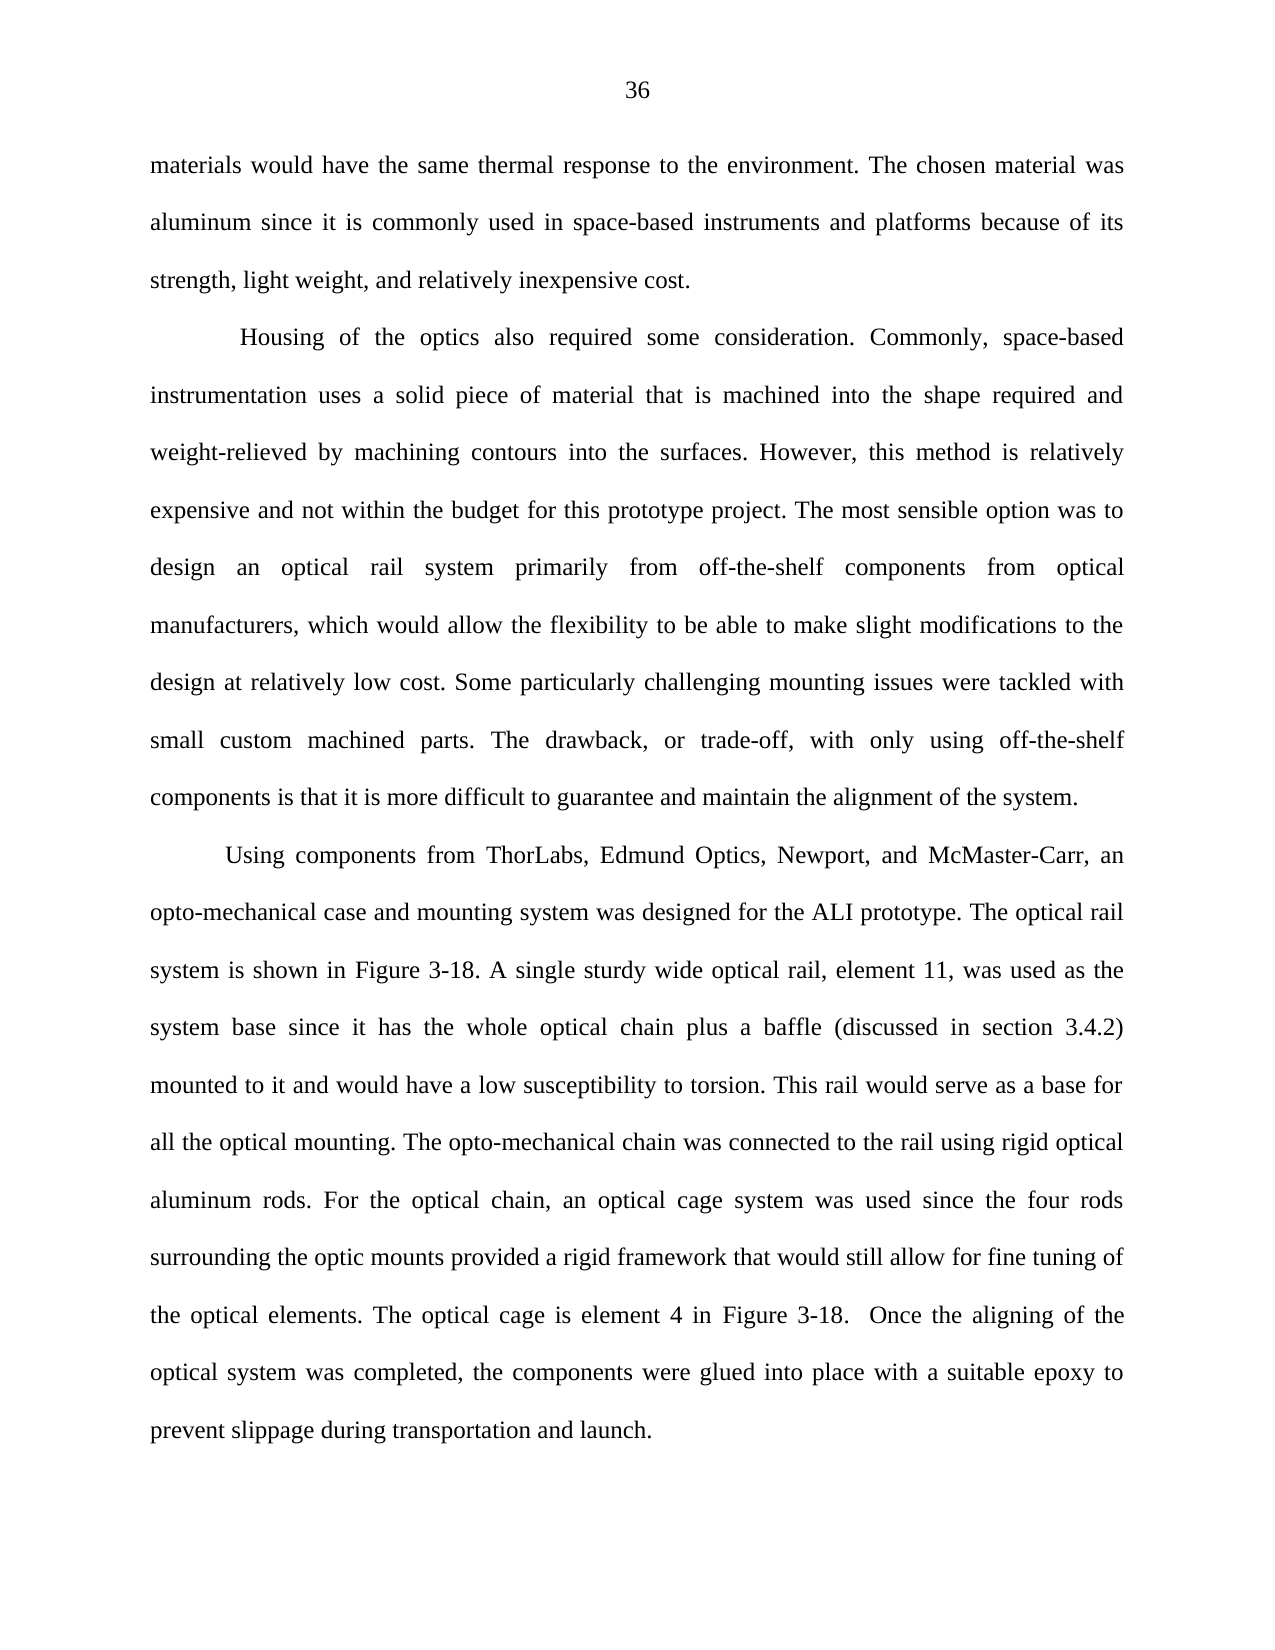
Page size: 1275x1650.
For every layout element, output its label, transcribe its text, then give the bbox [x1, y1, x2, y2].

text Housing of the optics also required some consideration. Commonly, space-based instrumentation uses a solid piece of material that is machined into the shape required and weight-relieved by machining contours into the surfaces. However, this method is relatively expensive and not within the budget for this prototype project. The most sensible option was to design an optical rail system primarily from off-the-shelf components from optical manufacturers, which would allow the flexibility to be able to make slight modifications to the design at relatively low cost. Some particularly challenging mounting issues were tackled with small custom machined parts. The drawback, or trade-off, with only using off-the-shelf components is that it is more difficult to guarantee and maintain the alignment of the system. [150, 322, 1125, 811]
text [150, 150, 1125, 294]
text Using components from ThorLabs, Edmund Optics, Newport, and McMaster-Carr, an opto-mechanical case and mounting system was designed for the ALI prototype. The optical rail system is shown in Figure 3-18. A single sturdy wide optical rail, element 11, was used as the system base since it has the whole optical chain plus a baffle (discussed in section 3.4.2) mounted to it and would have a low susceptibility to torsion. This rail would serve as a base for all the optical mounting. The opto-mechanical chain was connected to the rail using rigid optical aluminum rods. For the optical chain, an optical cage system was used since the four rods surrounding the optic mounts provided a rigid framework that would still allow for fine tuning of the optical elements. The optical cage is element 4 in Figure 3-18. Once the aligning of the optical system was completed, the components were glued into place with a suitable epoxy to prevent slippage during transportation and launch. [150, 840, 1125, 1444]
